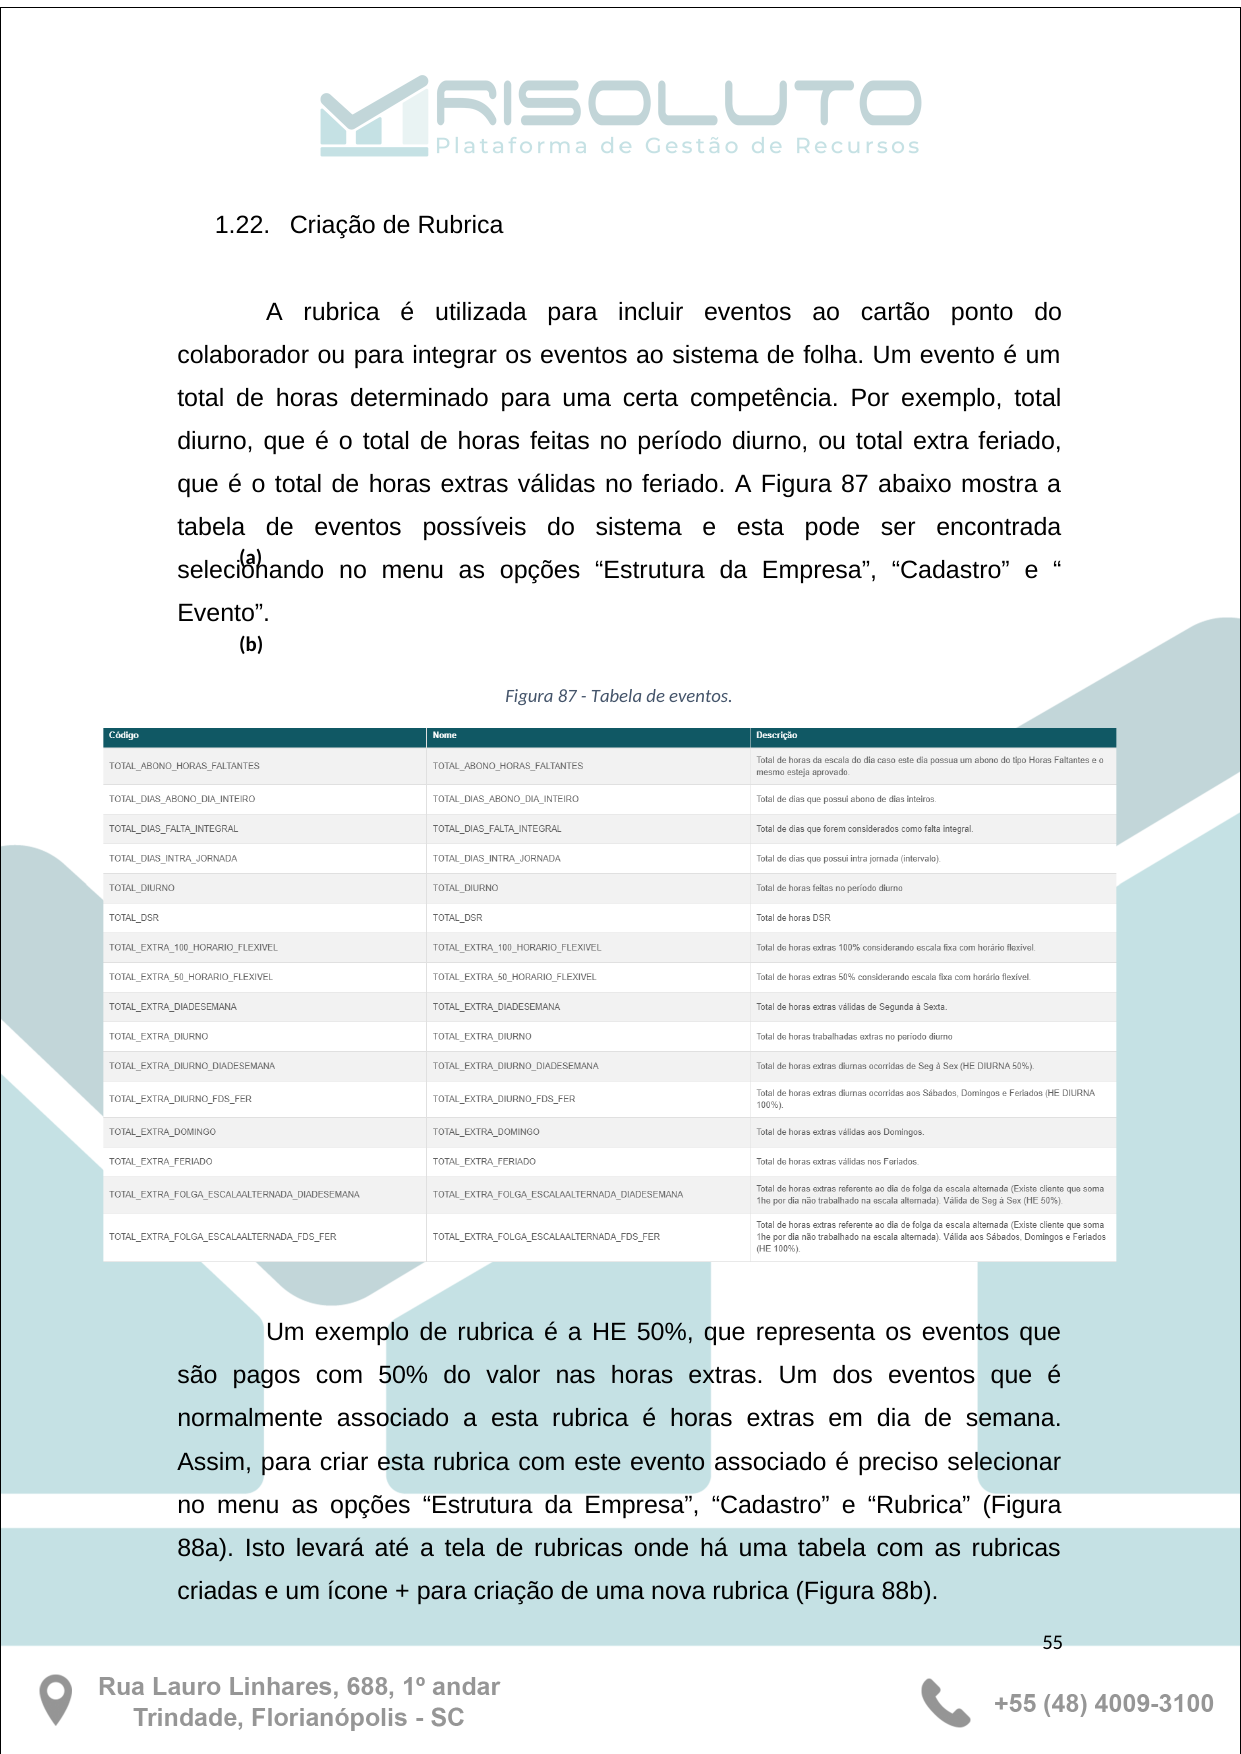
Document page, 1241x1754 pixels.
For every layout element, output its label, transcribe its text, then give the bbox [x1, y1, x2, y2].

subtitle Criação de Rubrica [214, 210, 1063, 239]
picture [1, 8, 1240, 1754]
text Figura 87 - Tabela de eventos. [177, 684, 1063, 707]
text A rubrica é utilizada para incluir eventos ao cartão ponto do colaborador ou para integrar os eventos ao sistema de folha. Um evento é um total de horas determinado para uma certa competência. Por exemplo, total diurno, que é o total de horas feitas no período diurno, ou total extra feriado, que é o total de horas extras válidas no feriado. A Figura 87 abaixo mostra a tabela de eventos possíveis do sistema e esta pode ser encontrada selecionando no menu as opções “Estrutura da Empresa”, “Cadastro” e “ Evento”. [177, 296, 1063, 627]
text Um exemplo de rubrica é a HE 50%, que representa os eventos que são pagos com 50% do valor nas horas extras. Um dos eventos que é normalmente associado a esta rubrica é horas extras em dia de semana. Assim, para criar esta rubrica com este evento associado é preciso selecionar no menu as opções “Estrutura da Empresa”, “Cadastro” e “Rubrica” (Figura 88a). Isto levará até a tela de rubricas onde há uma tabela com as rubricas criadas e um ícone + para criação de uma nova rubrica (Figura 88b). [177, 1317, 1063, 1604]
